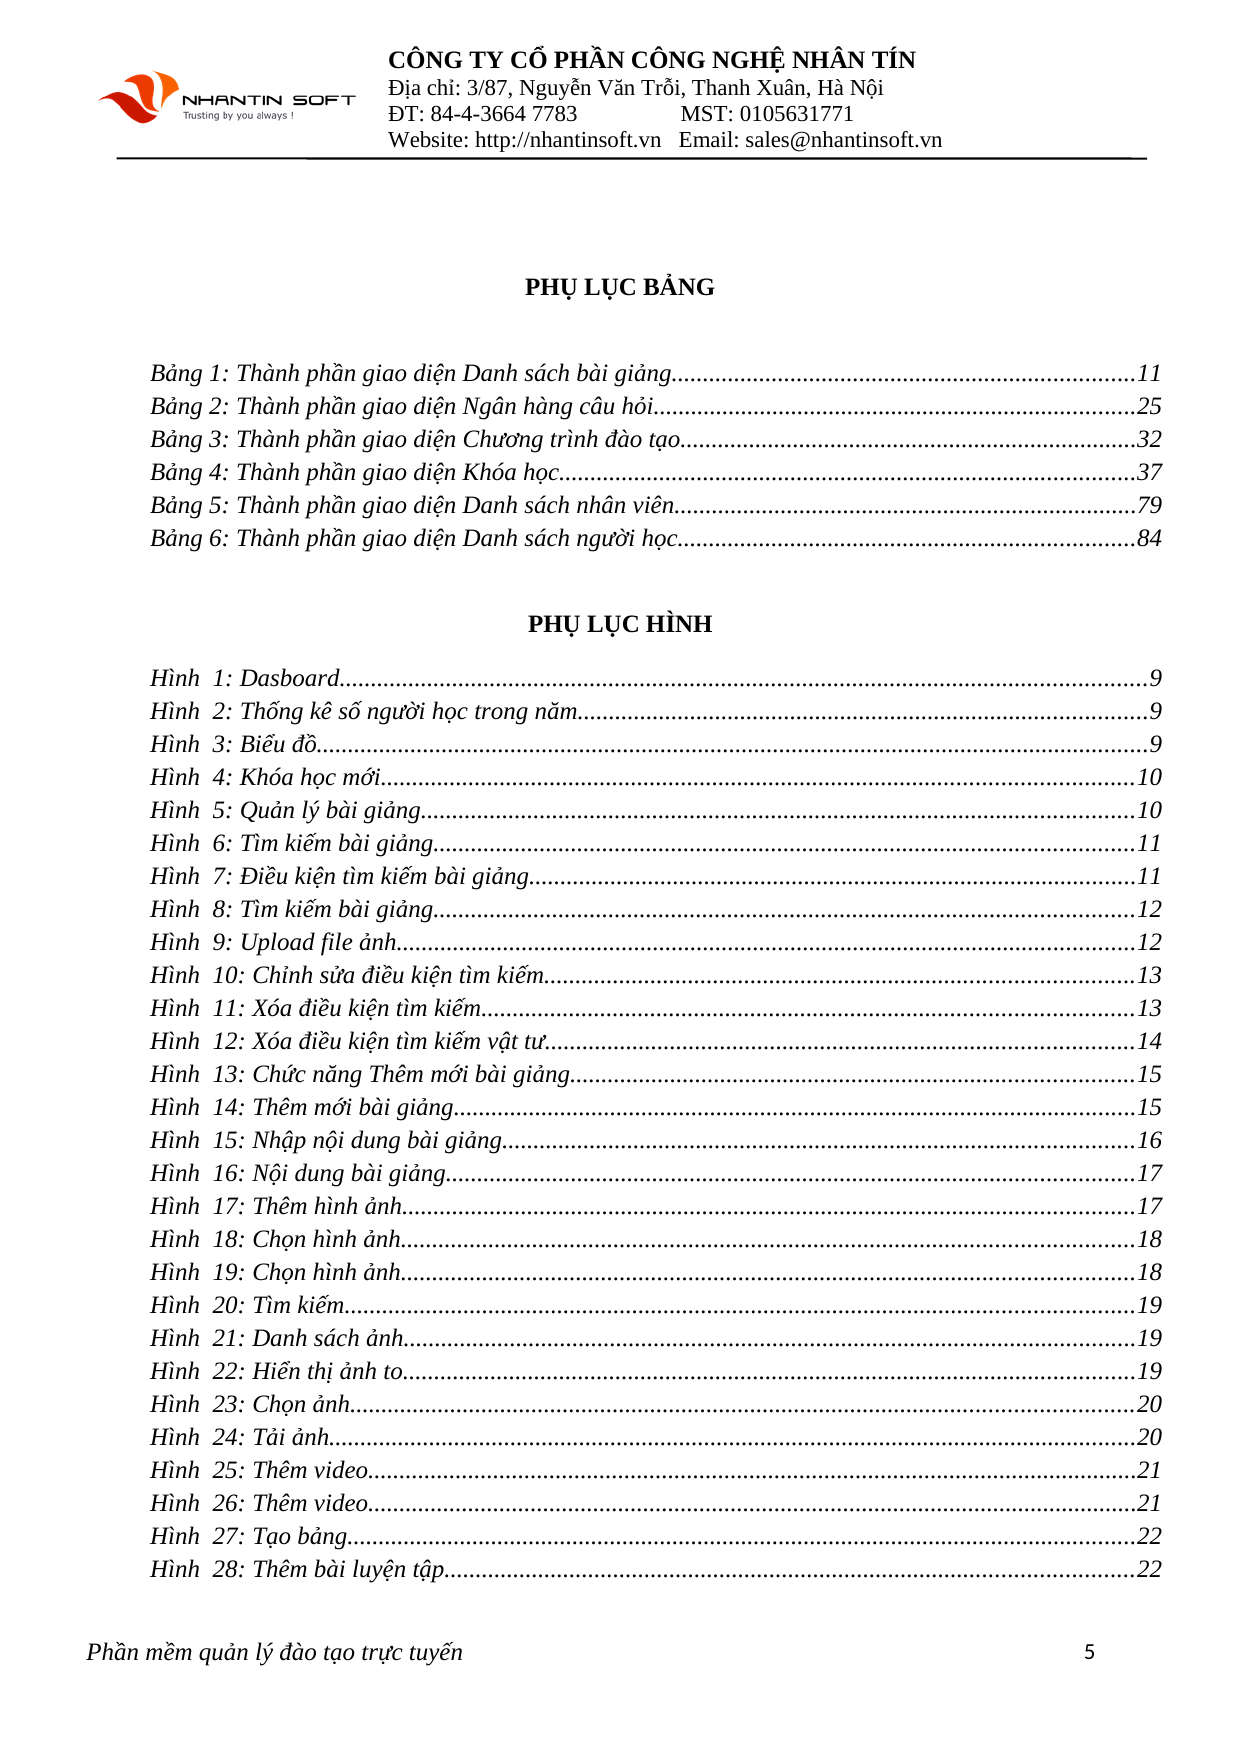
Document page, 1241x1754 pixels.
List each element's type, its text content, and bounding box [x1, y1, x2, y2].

text Hình 4: Khóa học mới 10 [150, 762, 1165, 791]
text Bảng 2: Thành phần giao diện Ngân hàng câu hỏi 25 [150, 391, 1165, 419]
text Hình 17: Thêm hình ảnh 17 [150, 1191, 1165, 1220]
text Hình 27: Tạo bảng 22 [150, 1521, 1165, 1550]
text Hình 6: Tìm kiếm bài giảng 11 [150, 828, 1165, 857]
text Hình 15: Nhập nội dung bài giảng 16 [150, 1125, 1165, 1154]
text Bảng 4: Thành phần giao diện Khóa học 37 [150, 457, 1165, 486]
text Hình 26: Thêm video 21 [150, 1488, 1165, 1517]
text Bảng 1: Thành phần giao diện Danh sách bài giảng 11 [150, 358, 1165, 386]
text Hình 19: Chọn hình ảnh 18 [150, 1257, 1165, 1286]
text Hình 1: Dasboard 9 [150, 663, 1165, 691]
text Hình 8: Tìm kiếm bài giảng 12 [150, 894, 1165, 923]
text Hình 28: Thêm bài luyện tập 22 [150, 1554, 1165, 1583]
text Hình 3: Biểu đồ 9 [150, 729, 1165, 757]
text Hình 16: Nội dung bài giảng 17 [150, 1158, 1165, 1187]
picture [86, 45, 366, 150]
text Bảng 6: Thành phần giao diện Danh sách người học 84 [150, 523, 1165, 552]
text PHỤ LỤC BẢNG [75, 272, 1165, 300]
text Bảng 5: Thành phần giao diện Danh sách nhân viên 79 [150, 490, 1165, 518]
text Hình 9: Upload file ảnh 12 [150, 927, 1165, 956]
text Hình 10: Chỉnh sửa điều kiện tìm kiếm 13 [150, 960, 1165, 989]
text Hình 25: Thêm video 21 [150, 1455, 1165, 1484]
text Hình 21: Danh sách ảnh 19 [150, 1323, 1165, 1352]
text Hình 2: Thống kê số người học trong năm 9 [150, 696, 1165, 724]
text Bảng 3: Thành phần giao diện Chương trình đào tạo 32 [150, 424, 1165, 452]
text Hình 7: Điều kiện tìm kiếm bài giảng 11 [150, 861, 1165, 889]
text Hình 5: Quản lý bài giảng 10 [150, 795, 1165, 823]
text Hình 23: Chọn ảnh 20 [150, 1389, 1165, 1418]
text Hình 24: Tải ảnh 20 [150, 1422, 1165, 1451]
text Hình 22: Hiển thị ảnh to 19 [150, 1356, 1165, 1385]
text PHỤ LỤC HÌNH [75, 609, 1165, 638]
text Hình 12: Xóa điều kiện tìm kiếm vật tư 14 [150, 1026, 1165, 1055]
text Hình 14: Thêm mới bài giảng 15 [150, 1092, 1165, 1121]
text Hình 13: Chức năng Thêm mới bài giảng 15 [150, 1059, 1165, 1088]
text Hình 18: Chọn hình ảnh 18 [150, 1224, 1165, 1253]
text Hình 11: Xóa điều kiện tìm kiếm 13 [150, 993, 1165, 1022]
text Hình 20: Tìm kiếm 19 [150, 1290, 1165, 1319]
